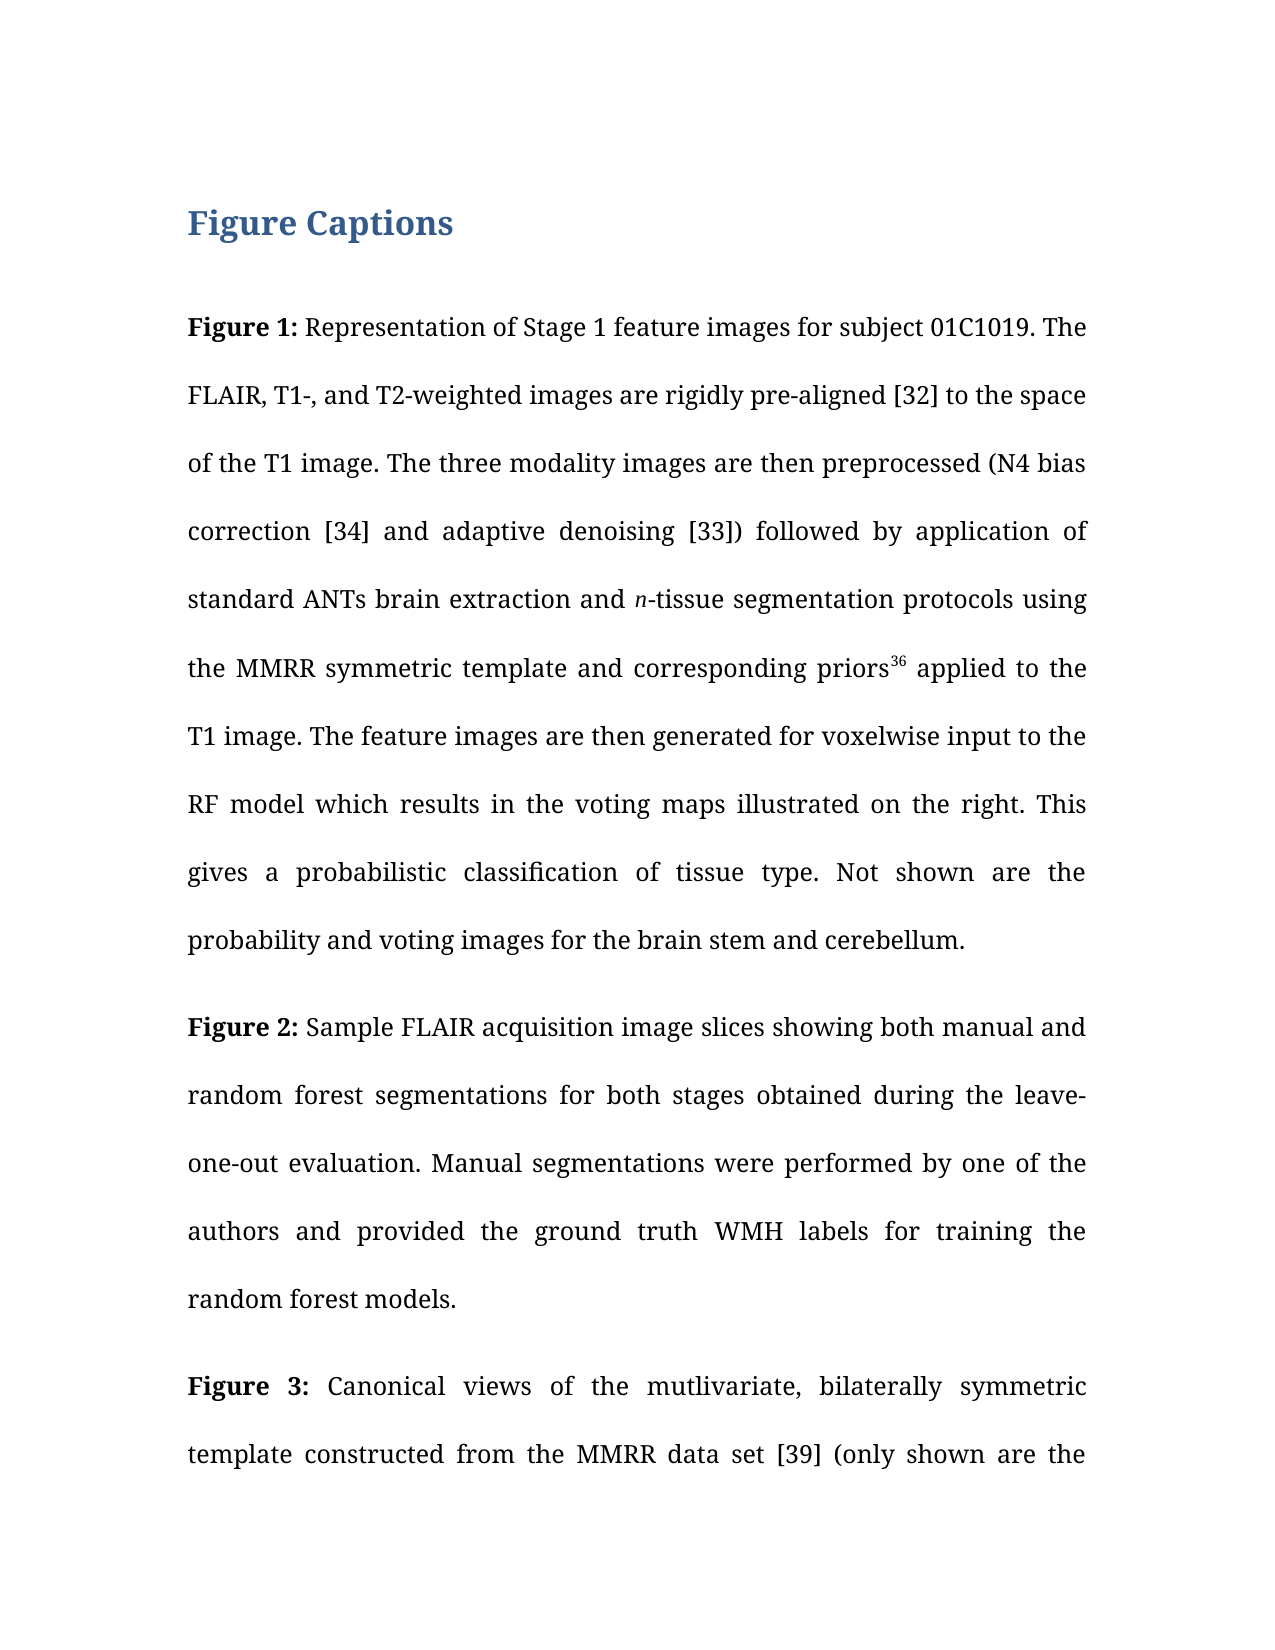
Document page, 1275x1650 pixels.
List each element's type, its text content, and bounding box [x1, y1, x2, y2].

text Figure 1: Representation of Stage 1 feature images for subject 01C1019. The FLAIR, T1-, and T2-weighted images are rigidly pre-aligned [32] to the space of the T1 image. The three modality images are then preprocessed (N4 bias correction [34] and adaptive denoising [33]) followed by application of standard ANTs brain extraction and -tissue segmentation protocols using the MMRR symmetric template and corresponding priors36 applied to the T1 image. The feature images are then generated for voxelwise input to the RF model which results in the voting maps illustrated on the right. This gives a probabilistic classification of tissue type. Not shown are the probability and voting images for the brain stem and cerebellum. [187, 309, 1087, 957]
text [187, 1369, 1087, 1471]
text Figure 2: Sample FLAIR acquisition image slices showing both manual and random forest segmentations for both stages obtained during the leave-one-out evaluation. Manual segmentations were performed by one of the authors and provided the ground truth WMH labels for training the random forest models. [187, 1009, 1087, 1316]
subtitle Figure Captions [187, 200, 1087, 245]
